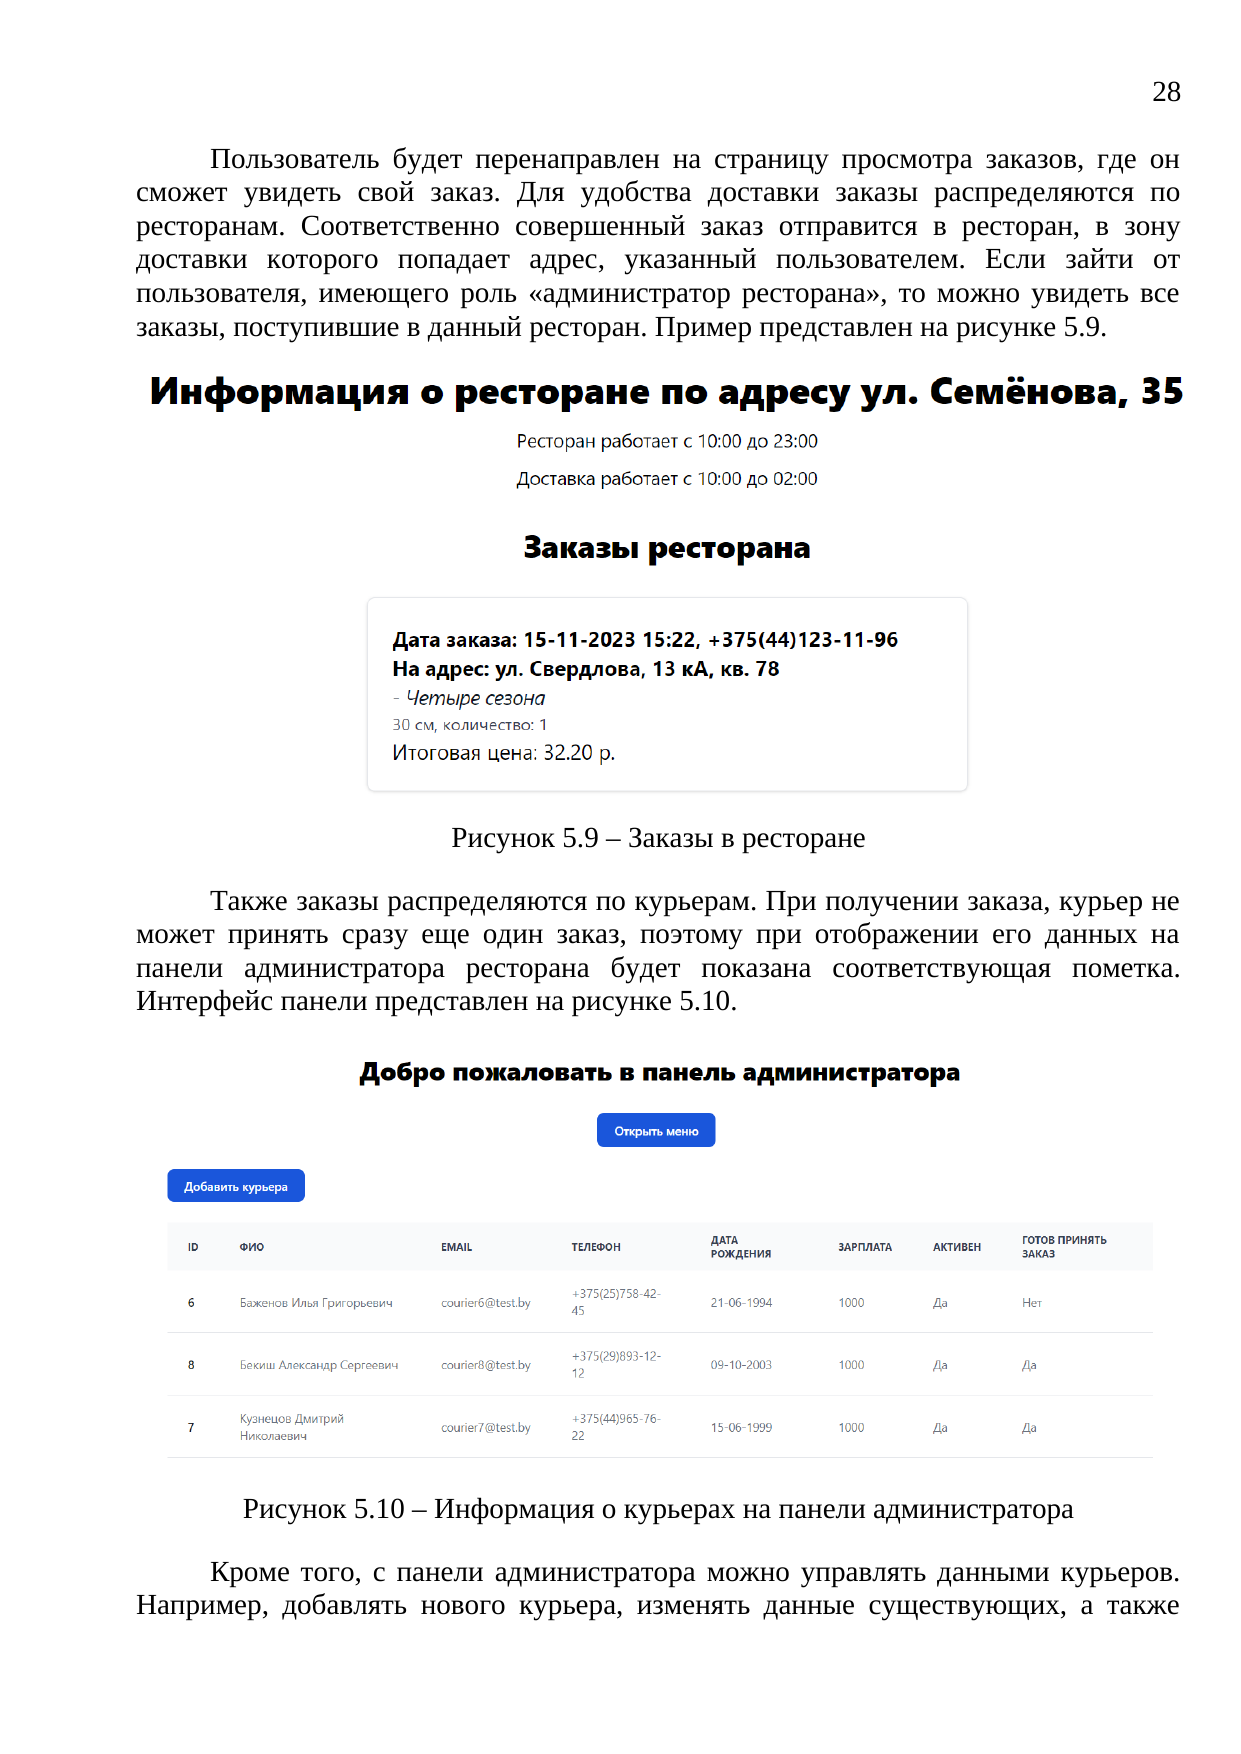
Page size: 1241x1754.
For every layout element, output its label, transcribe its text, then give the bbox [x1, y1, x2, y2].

text Пользователь будет перенаправлен на страницу просмотра заказов, где он сможет увидеть свой заказ. Для удобства доставки заказы распределяются по ресторанам. Соответственно совершенный заказ отправится в ресторан, в зону доставки которого попадает адрес, указанный пользователем. Если зайти от пользователя, имеющего роль «администратор ресторана», то можно увидеть все заказы, поступившие в данный ресторан. Пример представлен на рисунке 5.9. [136, 141, 1181, 342]
picture [137, 1046, 1180, 1467]
picture [135, 371, 1190, 796]
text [136, 1554, 1181, 1621]
text Рисунок 5.9 – Заказы в ресторане [136, 820, 1181, 854]
text Также заказы распределяются по курьерам. При получении заказа, курьер не может принять сразу еще один заказ, поэтому при отображении его данных на панели администратора ресторана будет показана соответствующая пометка. Интерфейс панели представлен на рисунке 5.10. [136, 883, 1181, 1017]
text Рисунок 5.10 – Информация о курьерах на панели администратора [136, 1491, 1181, 1525]
